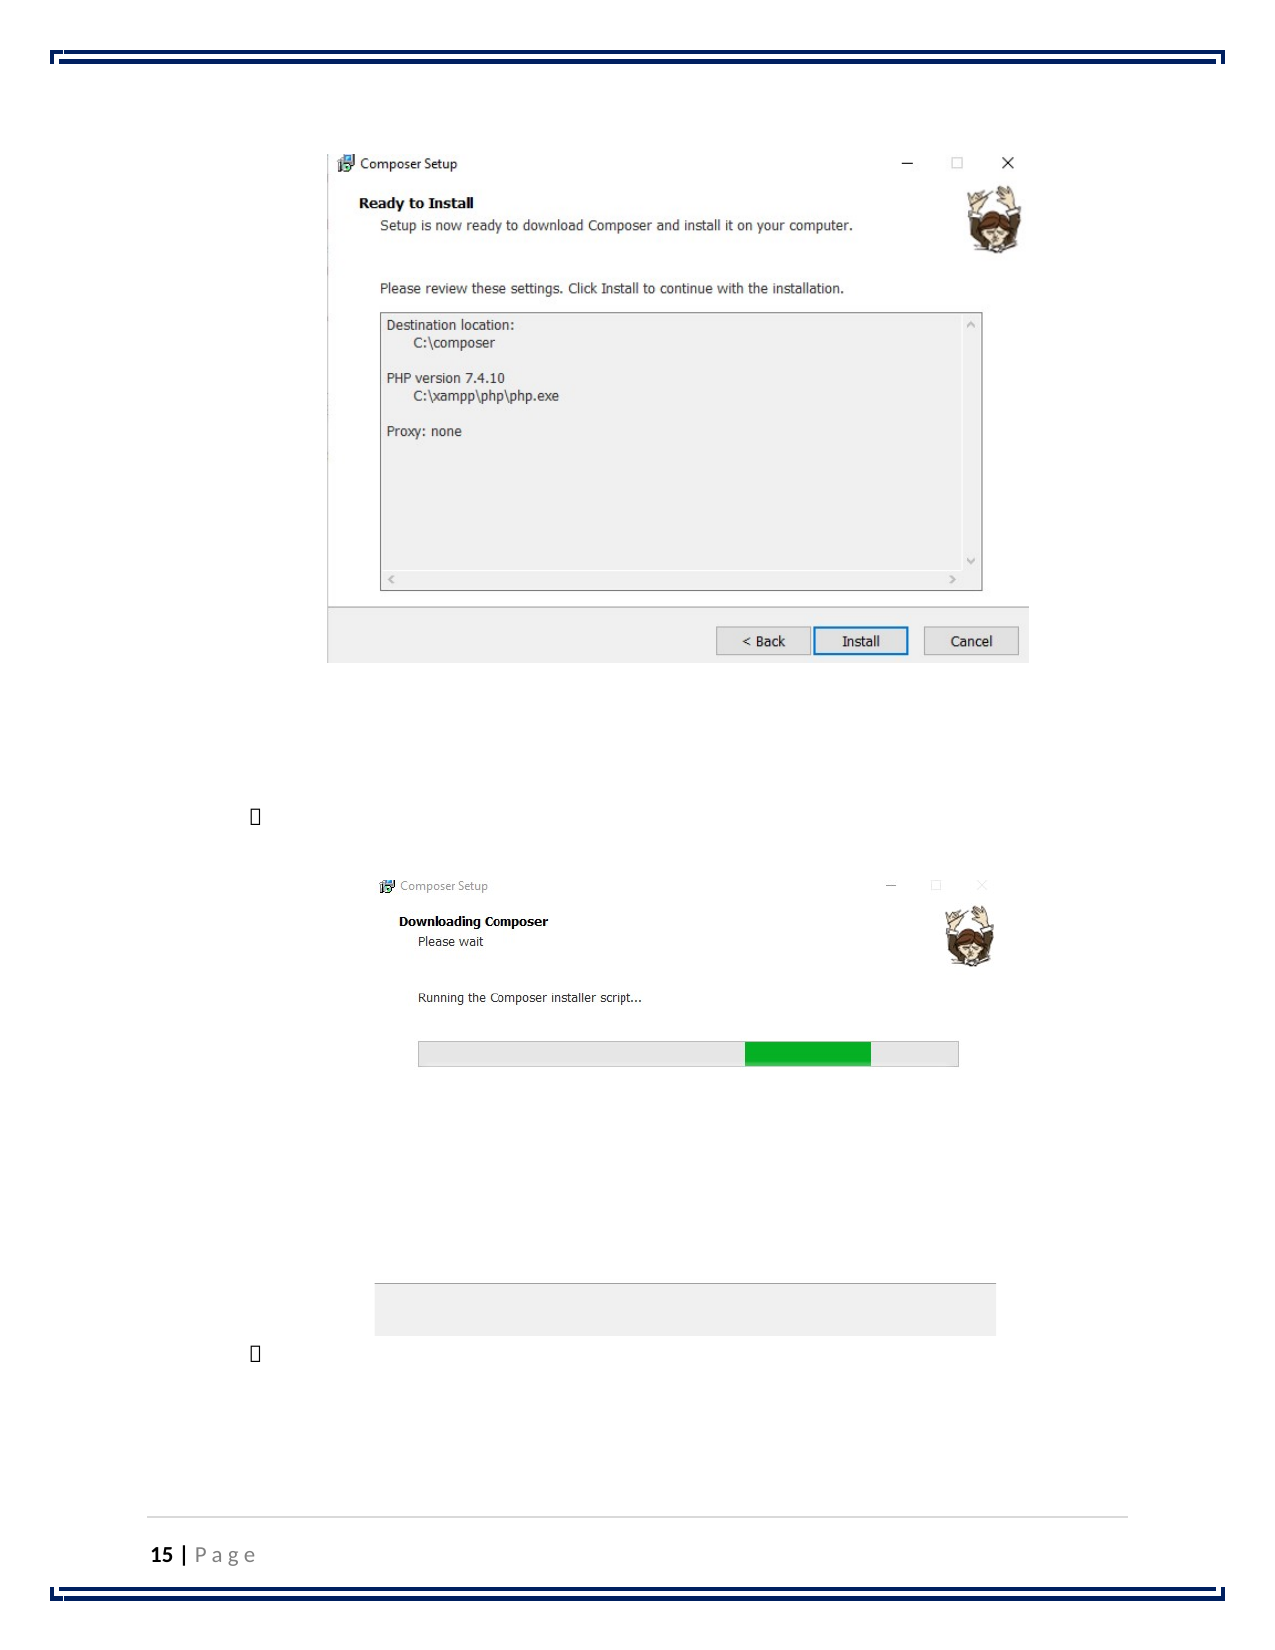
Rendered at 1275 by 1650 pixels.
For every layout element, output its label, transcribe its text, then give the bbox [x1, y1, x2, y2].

text  [150, 800, 1126, 832]
picture [374, 880, 997, 1336]
text  [150, 1338, 1126, 1369]
picture [327, 154, 1029, 663]
